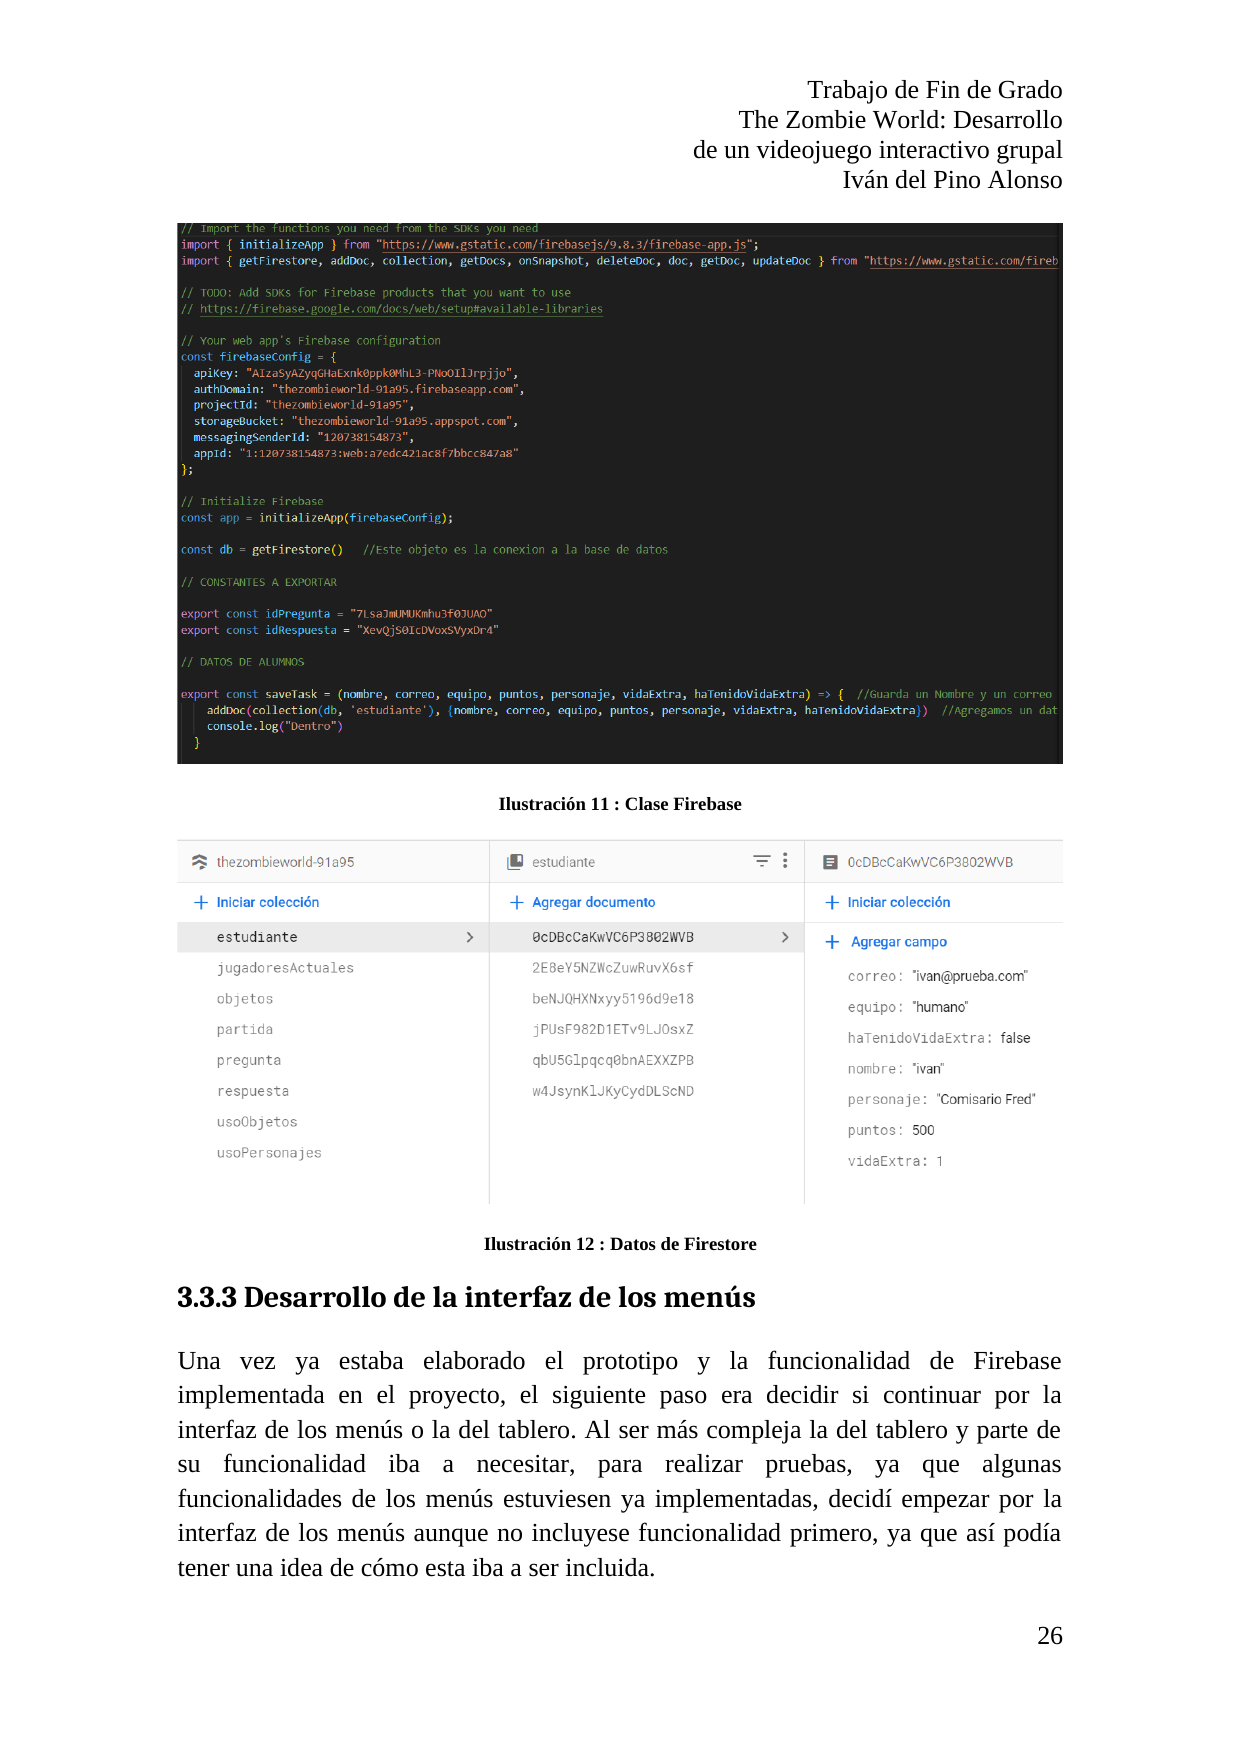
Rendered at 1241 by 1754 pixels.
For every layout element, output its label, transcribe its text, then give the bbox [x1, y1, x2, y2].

picture [177, 223, 1063, 764]
subtitle 3.3.3 Desarrollo de la interfaz de los menús [177, 1280, 1063, 1314]
text Una vez ya estaba elaborado el prototipo y la funcionalidad de Firebase implementada en el proyecto, el siguiente paso era decidir si continuar por la interfaz de los menús o la del tablero. Al ser más compleja la del tablero y parte de su funcionalidad iba a necesitar, para realizar pruebas, ya que algunas funcionalidades de los menús estuviesen ya implementadas, decidí empezar por la interfaz de los menús aunque no incluyese funcionalidad primero, ya que así podía tener una idea de cómo esta iba a ser incluida. [177, 1345, 1063, 1582]
text Ilustración 12 : Datos de Firestore [177, 1233, 1063, 1255]
picture [177, 839, 1063, 1204]
text Ilustración 11 : Clase Firebase [177, 793, 1063, 814]
